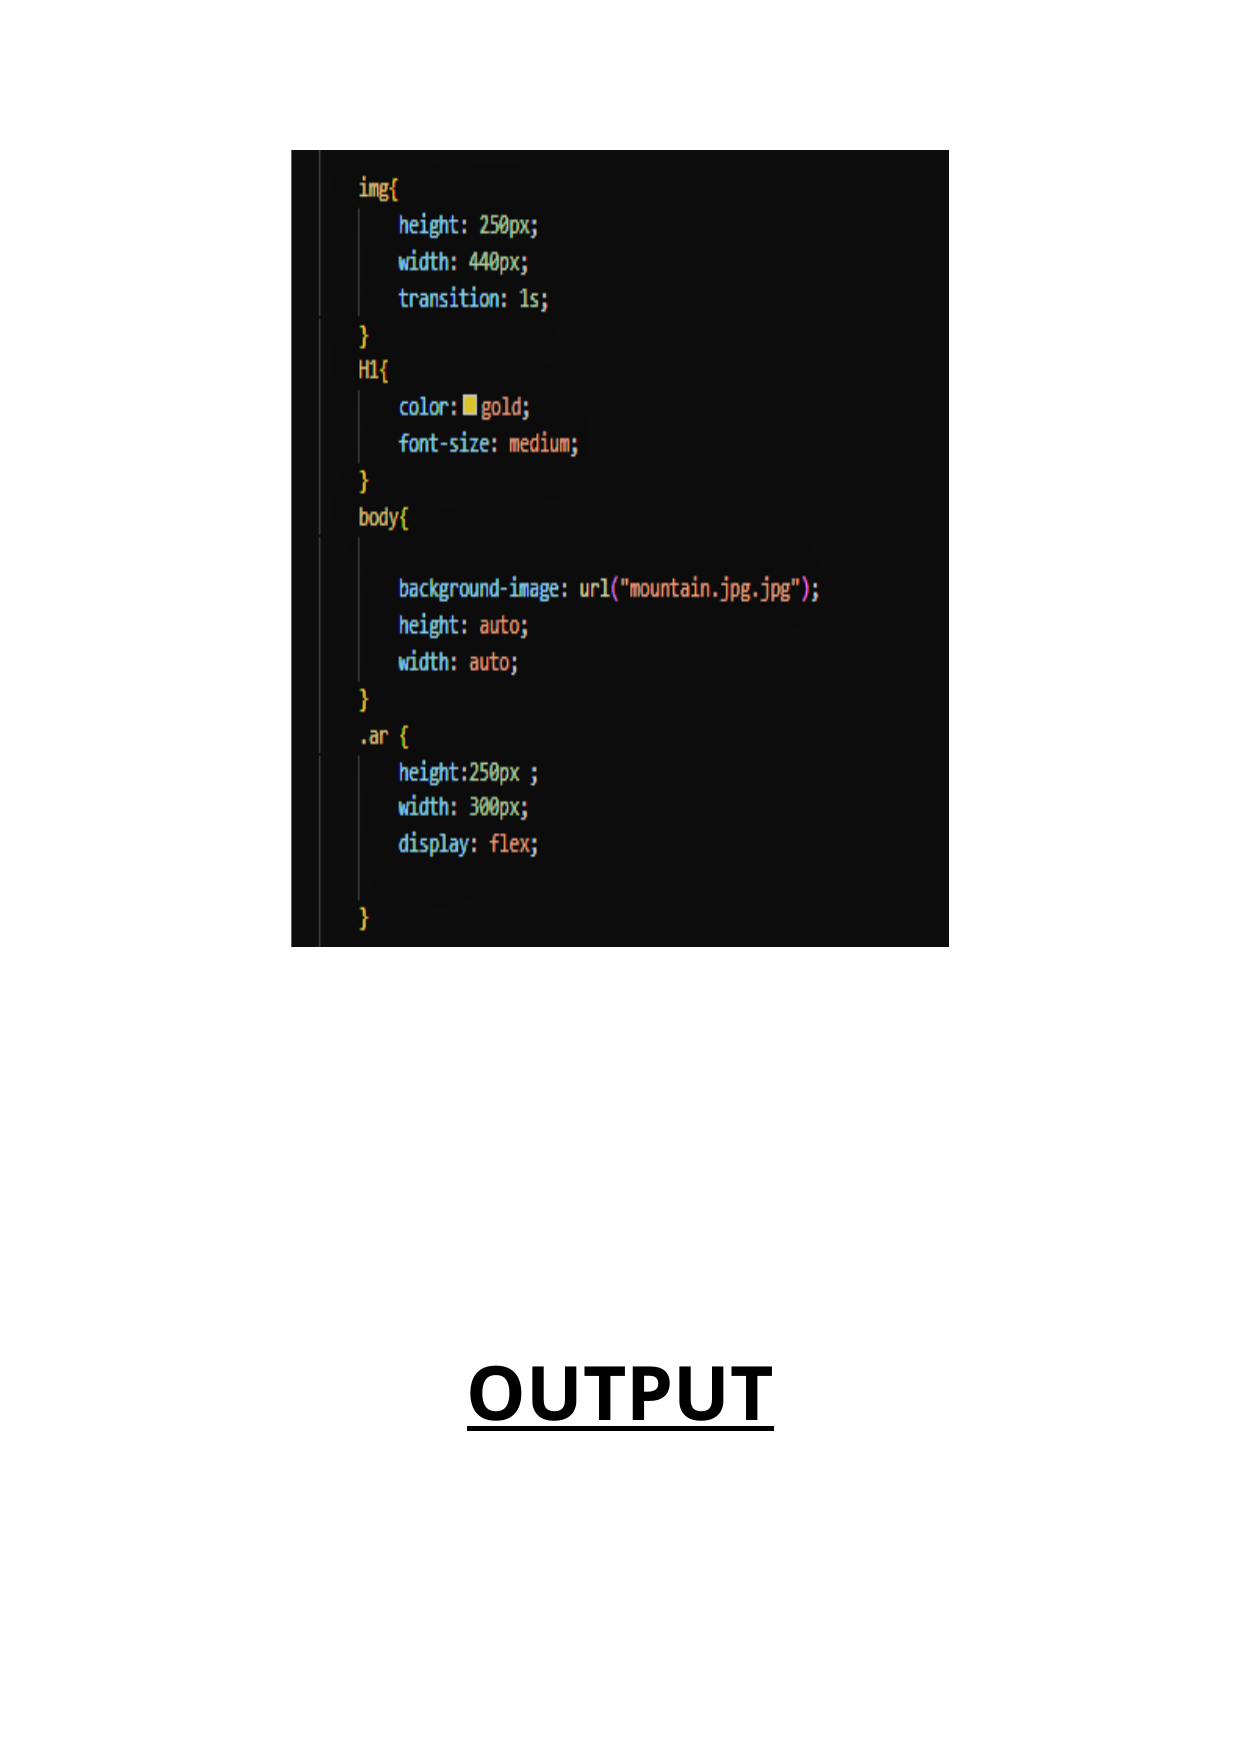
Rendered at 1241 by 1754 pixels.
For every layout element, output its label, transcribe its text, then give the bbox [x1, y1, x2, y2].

picture [291, 150, 949, 947]
text OUTPUT [150, 1340, 1090, 1442]
